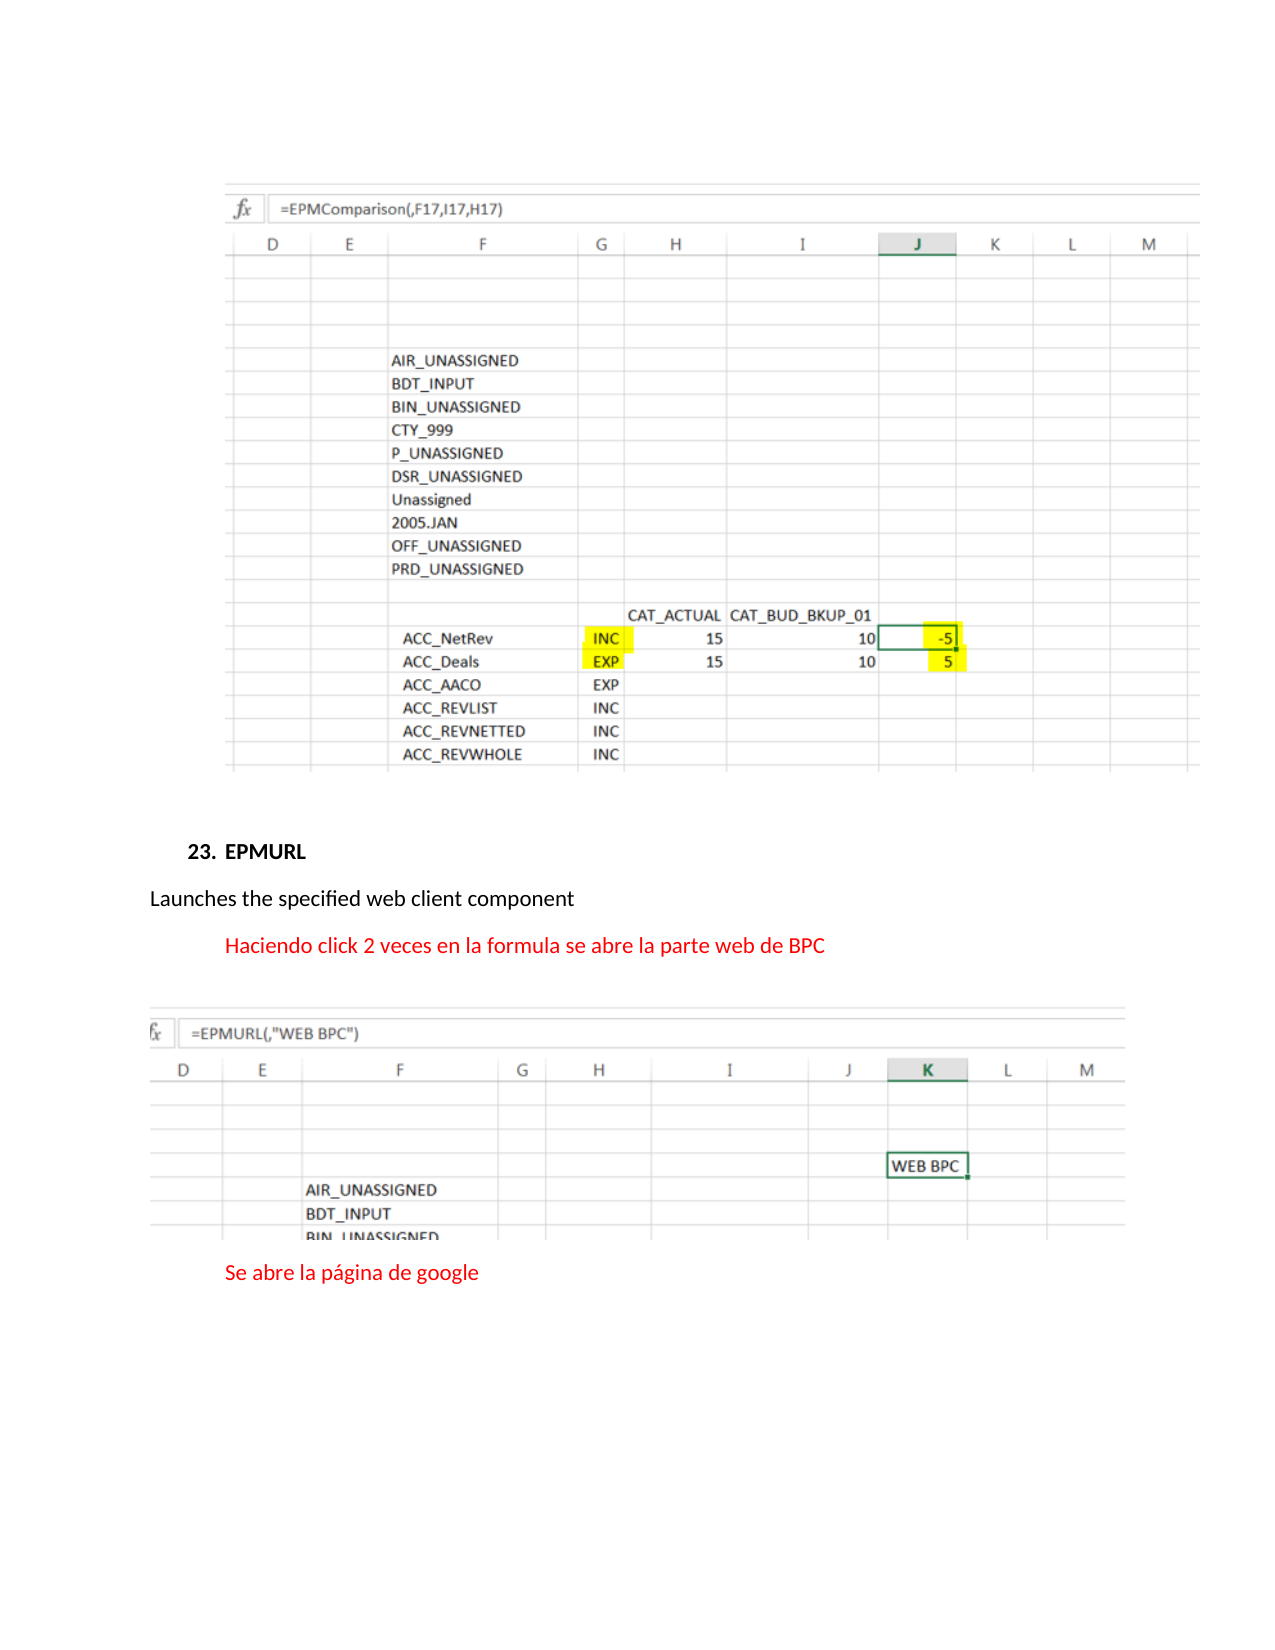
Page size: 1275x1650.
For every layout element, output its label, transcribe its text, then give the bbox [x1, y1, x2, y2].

picture [225, 150, 1200, 772]
list EPMURL [187, 837, 1125, 866]
text Launches the specified web client component [150, 884, 1125, 912]
picture [150, 961, 1125, 1240]
text Haciendo click 2 veces en la formula se abre la parte web de BPC [150, 931, 1125, 961]
text Se abre la página de google [150, 1258, 1125, 1287]
